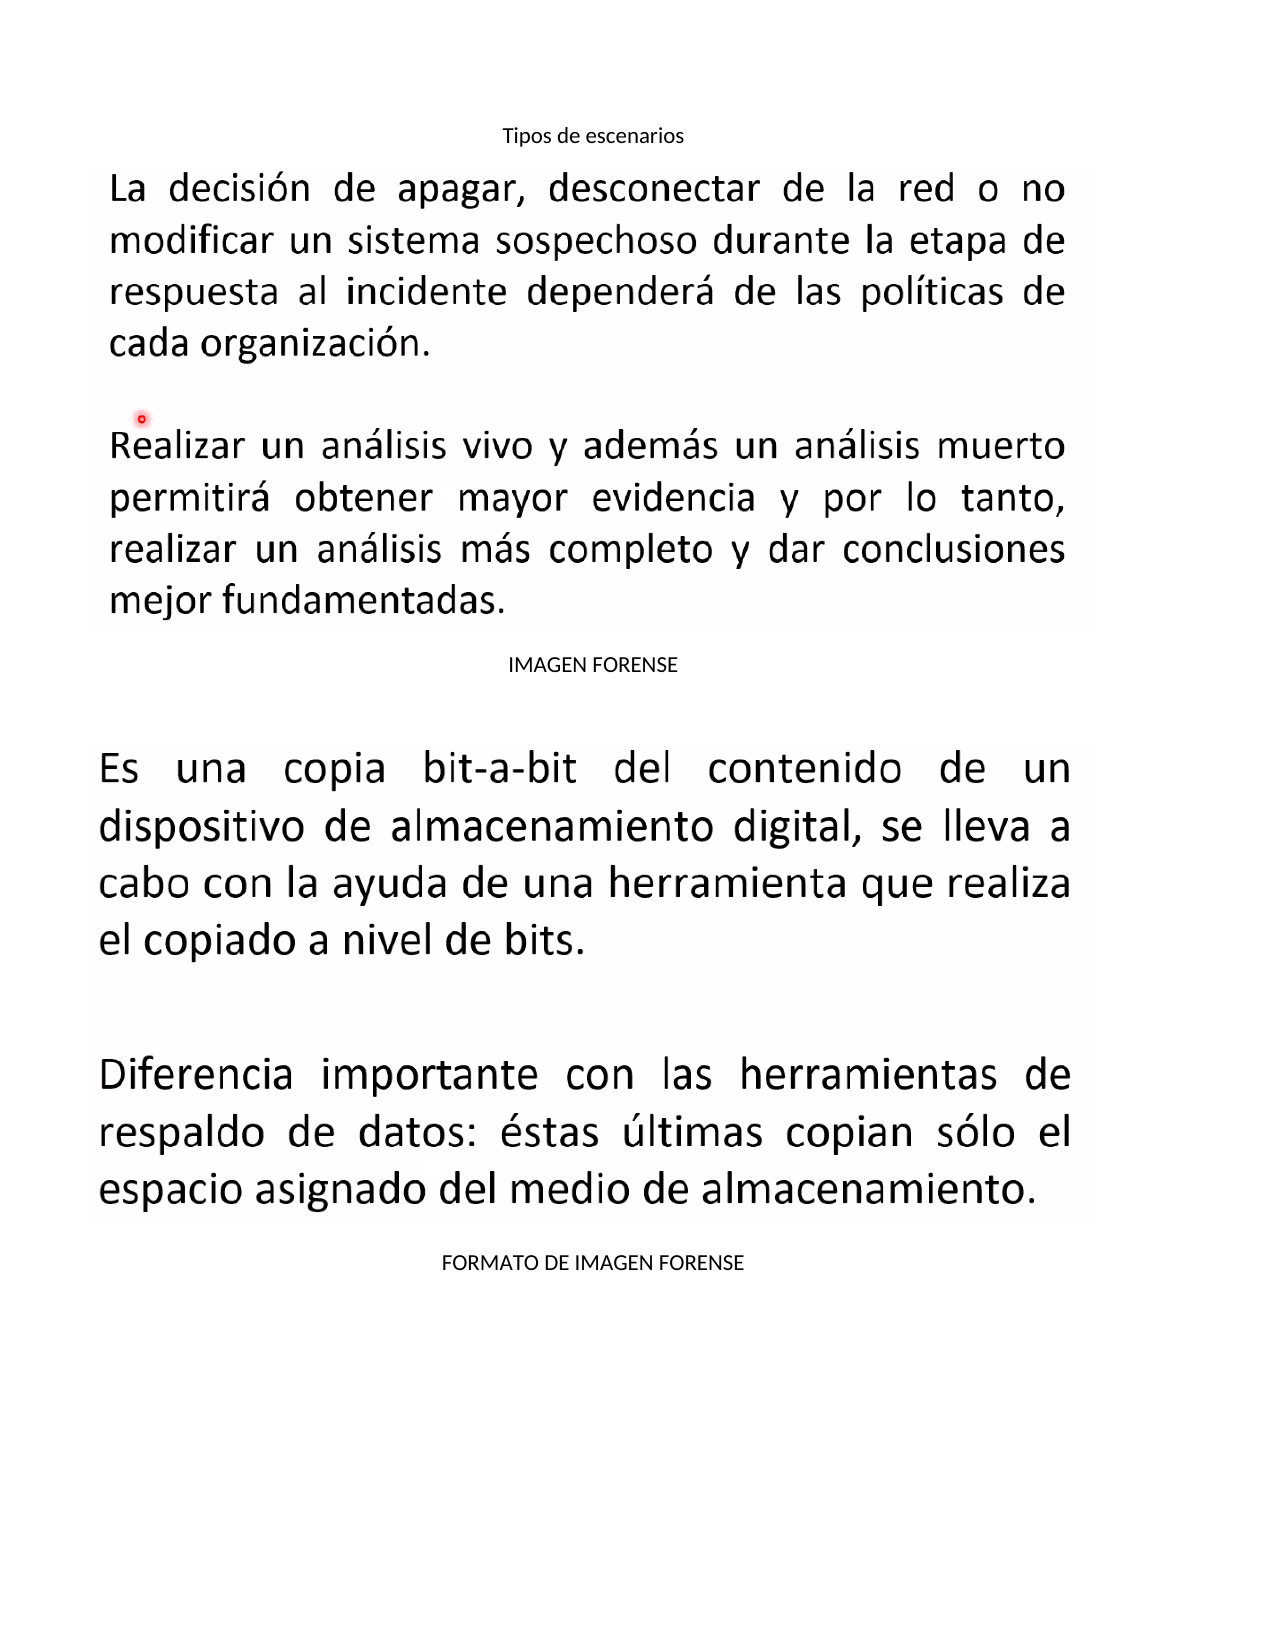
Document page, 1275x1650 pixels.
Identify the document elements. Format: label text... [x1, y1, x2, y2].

text FORMATO DE IMAGEN FORENSE [89, 1248, 1098, 1276]
picture [88, 743, 1098, 1229]
text IMAGEN FORENSE [89, 650, 1098, 678]
picture [88, 167, 1098, 631]
text Tipos de escenarios [89, 121, 1098, 149]
